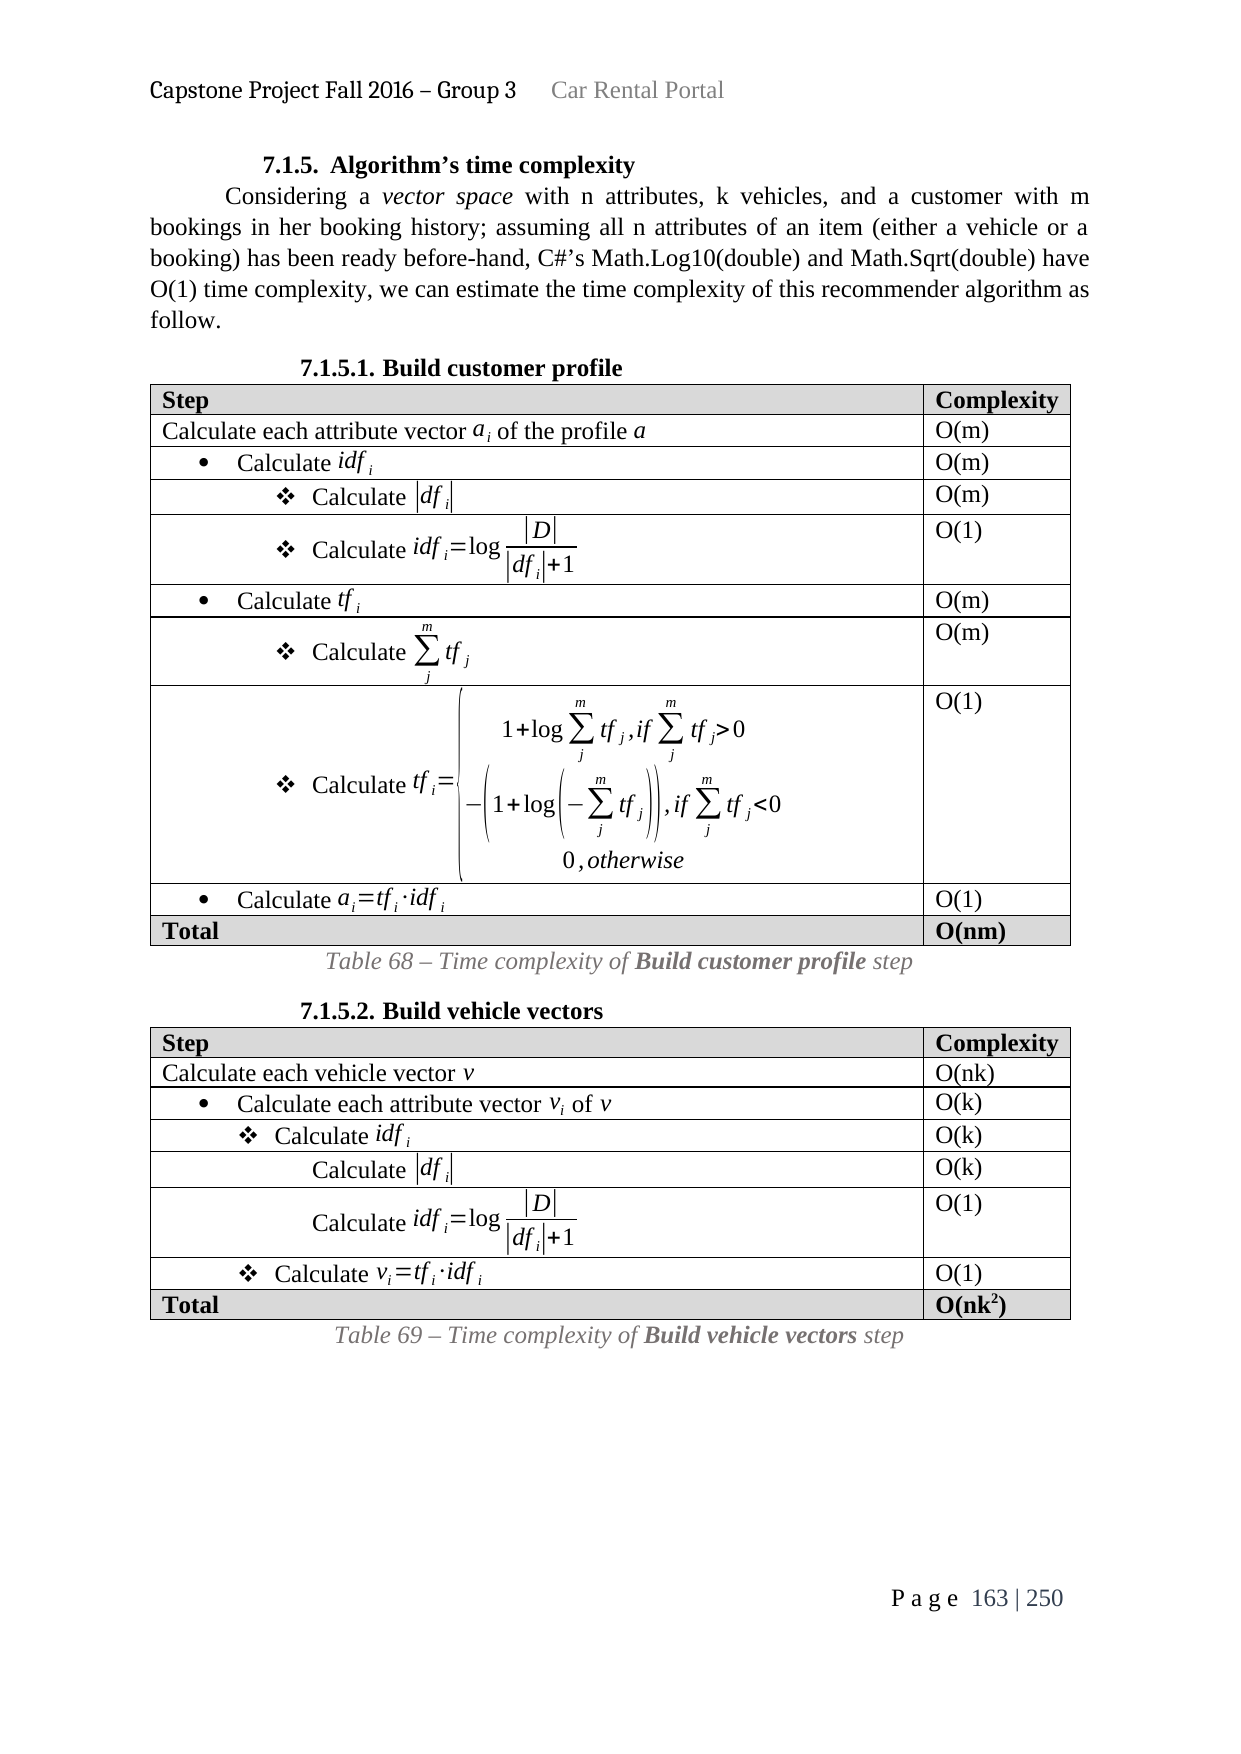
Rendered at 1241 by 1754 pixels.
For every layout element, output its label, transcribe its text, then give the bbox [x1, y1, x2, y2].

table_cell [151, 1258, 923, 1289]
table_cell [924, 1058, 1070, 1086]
subtitle Build vehicle vectors [300, 996, 1090, 1024]
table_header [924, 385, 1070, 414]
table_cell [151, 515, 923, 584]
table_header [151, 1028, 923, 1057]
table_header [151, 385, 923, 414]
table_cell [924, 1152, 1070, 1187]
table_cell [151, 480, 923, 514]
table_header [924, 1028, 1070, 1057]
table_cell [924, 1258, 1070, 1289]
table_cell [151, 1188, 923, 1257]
text Table 69 – Time complexity of Build vehicle vectors step [150, 1320, 1090, 1349]
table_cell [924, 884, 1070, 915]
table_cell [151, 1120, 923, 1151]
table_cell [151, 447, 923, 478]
text Considering a vector space with n attributes, k vehicles, and a customer with m bookings in her booking history; assuming all n attributes of an item (either a vehicle or a booking) has been ready before-hand, C#’s Math.Log10(double) and Math.Sqrt(double) have O(1) time complexity, we can estimate the time complexity of this recommender algorithm as follow. [150, 181, 1090, 334]
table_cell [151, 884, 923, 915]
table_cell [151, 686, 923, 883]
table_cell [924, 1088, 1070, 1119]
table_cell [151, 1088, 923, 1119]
text Table 68 – Time complexity of Build customer profile step [150, 946, 1090, 975]
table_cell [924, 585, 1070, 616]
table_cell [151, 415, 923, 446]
subtitle Build customer profile [300, 353, 1090, 382]
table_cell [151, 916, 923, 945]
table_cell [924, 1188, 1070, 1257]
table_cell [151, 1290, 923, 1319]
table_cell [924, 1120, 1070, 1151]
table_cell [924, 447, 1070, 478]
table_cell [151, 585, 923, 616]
subtitle Algorithm’s time complexity [262, 150, 1090, 179]
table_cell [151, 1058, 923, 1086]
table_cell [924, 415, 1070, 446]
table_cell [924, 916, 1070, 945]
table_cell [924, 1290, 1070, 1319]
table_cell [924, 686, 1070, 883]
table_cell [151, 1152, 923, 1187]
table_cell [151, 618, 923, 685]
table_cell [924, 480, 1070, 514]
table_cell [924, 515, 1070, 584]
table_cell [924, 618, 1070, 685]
